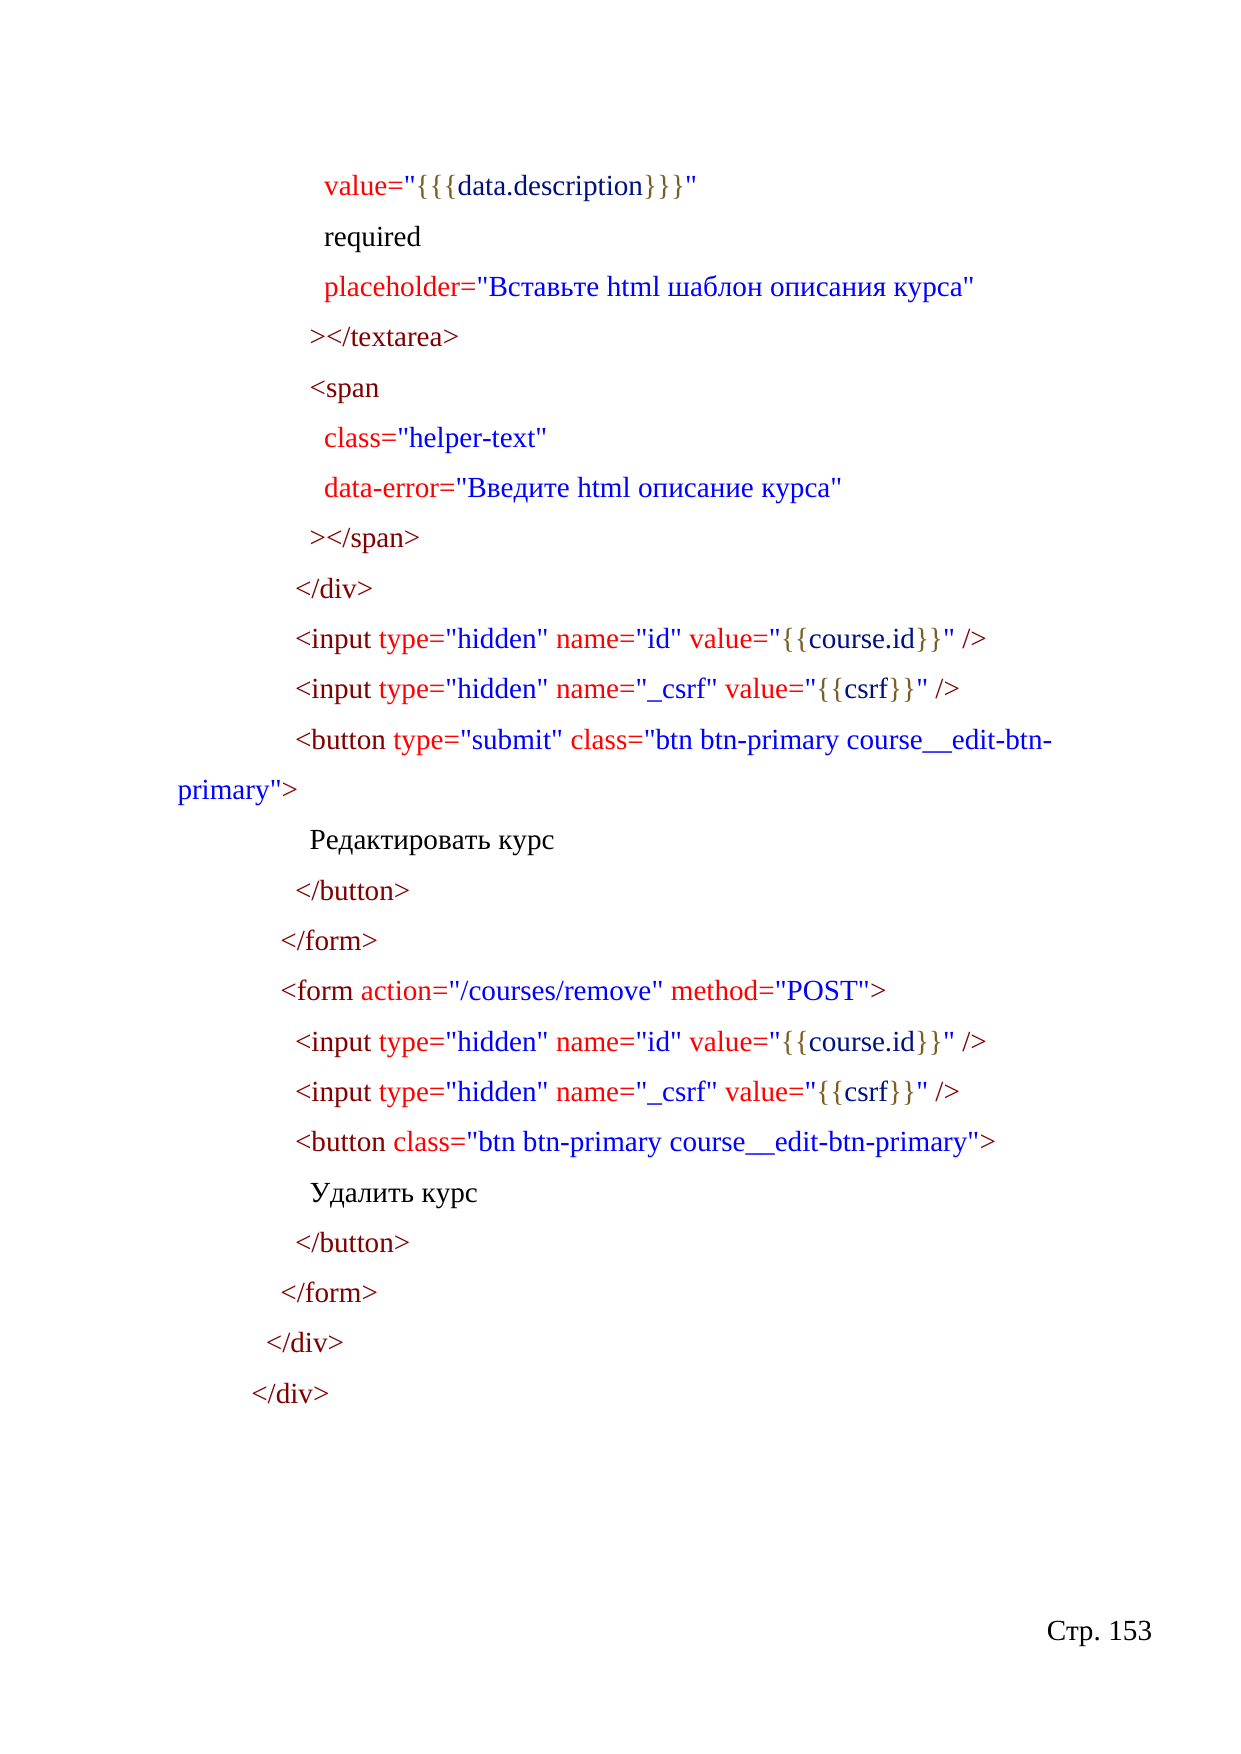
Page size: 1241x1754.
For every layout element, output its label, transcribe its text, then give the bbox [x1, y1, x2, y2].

text </div> [177, 1376, 1152, 1409]
text <input type="hidden" name="_csrf" value="{{csrf}}" /> [177, 672, 1152, 705]
text </button> [177, 873, 1152, 906]
text </form> [177, 923, 1152, 957]
text <form action="/courses/remove" method="POST"> [177, 973, 1152, 1007]
text ></span> [177, 521, 1152, 554]
text placeholder="Вставьте html шаблон описания курса" [177, 269, 1152, 303]
text Удалить курс [177, 1175, 1152, 1208]
text class="helper-text" [177, 420, 1152, 453]
text value="{{{data.description}}}" [177, 168, 1152, 202]
text </button> [177, 1225, 1152, 1258]
text </form> [177, 1275, 1152, 1309]
text ></textarea> [177, 319, 1152, 353]
text <button class="btn btn-primary course__edit-btn-primary"> [177, 1124, 1152, 1158]
text <button type="submit" class="btn btn-primary course__edit-btn-primary"> [177, 722, 1152, 806]
text <input type="hidden" name="_csrf" value="{{csrf}}" /> [177, 1074, 1152, 1108]
text data-error="Введите html описание курса" [177, 470, 1152, 504]
text </div> [177, 571, 1152, 604]
text Редактировать курс [177, 822, 1152, 856]
text <span [177, 370, 1152, 403]
text required [177, 219, 1152, 252]
text <input type="hidden" name="id" value="{{course.id}}" /> [177, 1024, 1152, 1057]
text <input type="hidden" name="id" value="{{course.id}}" /> [177, 621, 1152, 655]
text </div> [177, 1326, 1152, 1359]
